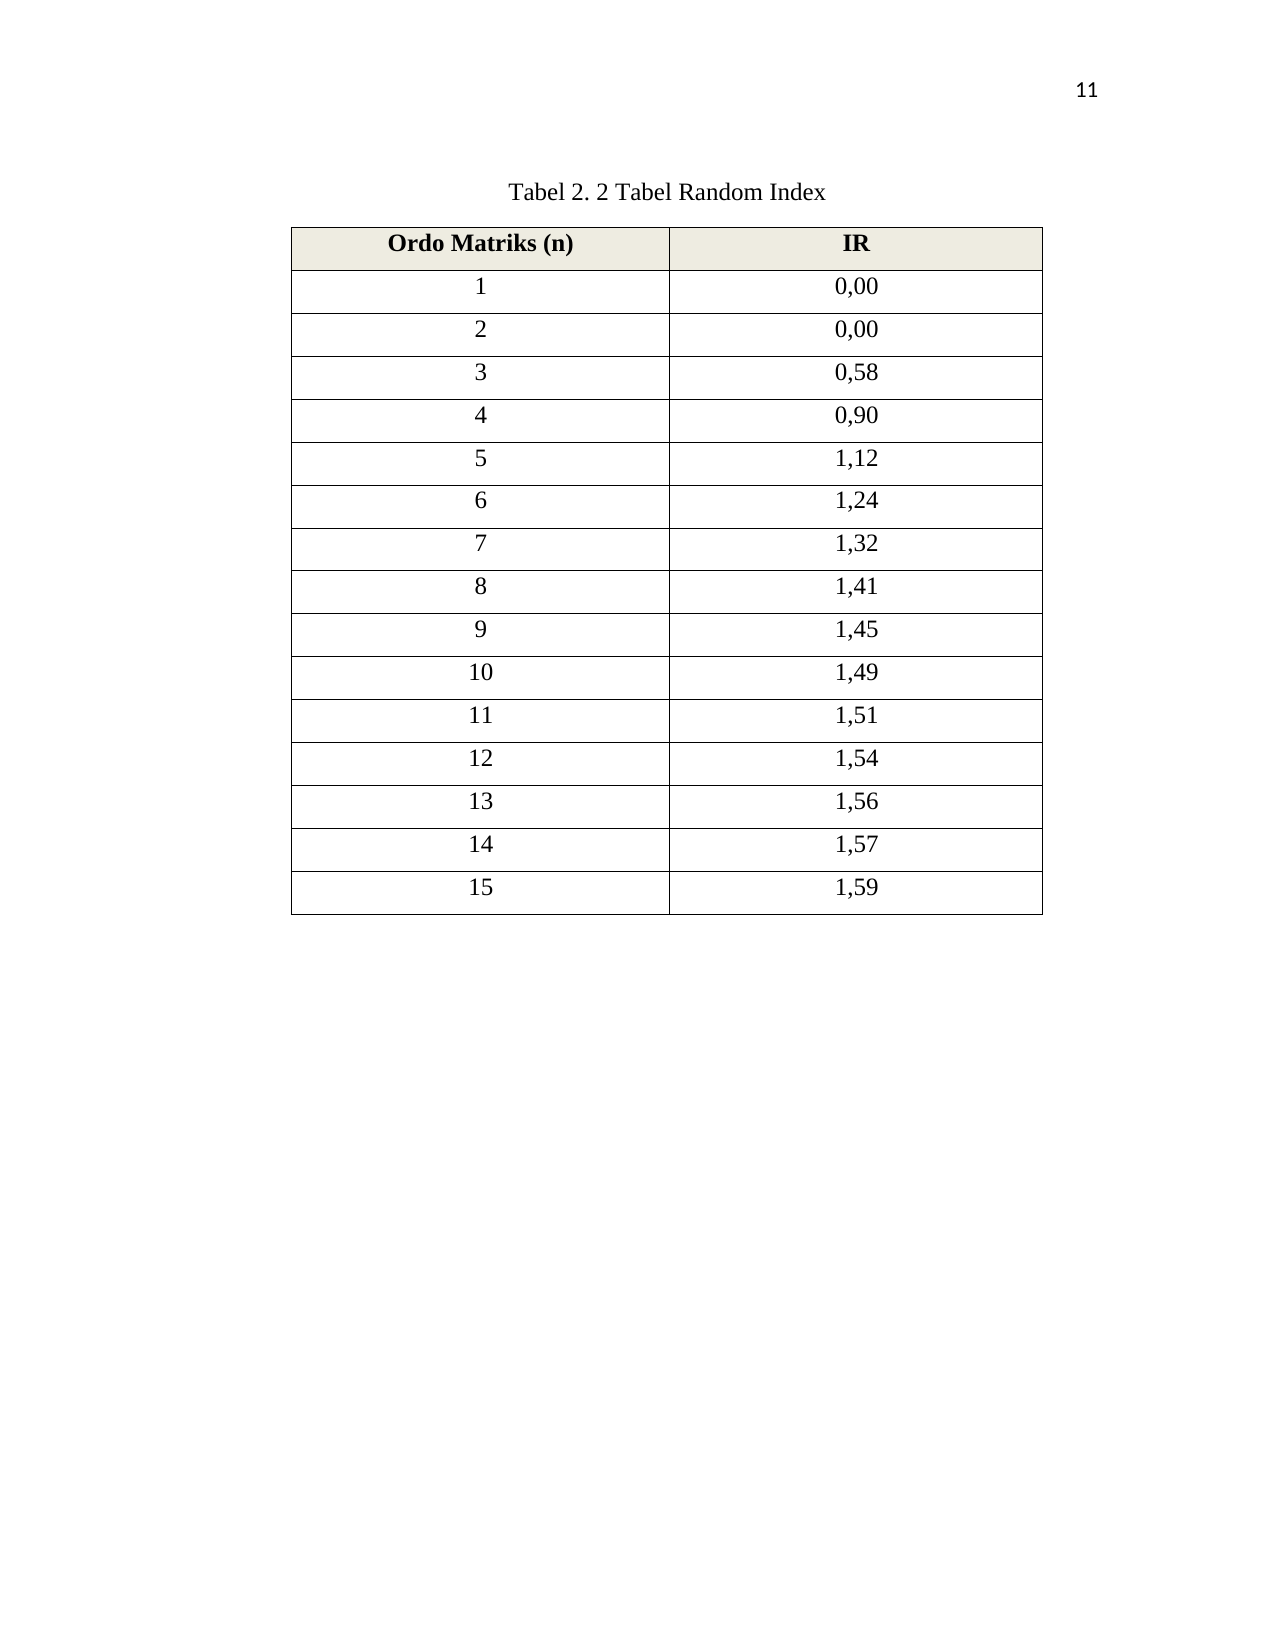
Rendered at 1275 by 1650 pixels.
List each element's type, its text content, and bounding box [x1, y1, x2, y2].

table_cell 10 [292, 657, 669, 699]
table_cell 3 [292, 357, 669, 399]
table_cell 1,12 [670, 443, 1042, 484]
table_cell 9 [292, 614, 669, 656]
table_cell 0,58 [670, 357, 1042, 399]
table_cell 7 [292, 529, 669, 570]
text Tabel 2. 2 Tabel Random Index [236, 177, 1098, 206]
table_cell 1,51 [670, 700, 1042, 742]
table_cell 1,24 [670, 486, 1042, 527]
table_cell 1,54 [670, 743, 1042, 785]
table_cell 0,00 [670, 271, 1042, 313]
table_cell 6 [292, 486, 669, 527]
table_cell 1,59 [670, 872, 1042, 914]
table_cell 13 [292, 786, 669, 828]
table_cell 0,00 [670, 314, 1042, 356]
table_cell 1,56 [670, 786, 1042, 828]
table_cell 1,41 [670, 571, 1042, 613]
table_cell 15 [292, 872, 669, 914]
table_header Ordo Matriks (n) [292, 228, 669, 270]
table_cell 12 [292, 743, 669, 785]
table_cell 5 [292, 443, 669, 484]
table_cell 0,90 [670, 400, 1042, 442]
table_cell 1,45 [670, 614, 1042, 656]
table_header IR [670, 228, 1042, 270]
table_cell 1,49 [670, 657, 1042, 699]
table_cell 1,57 [670, 829, 1042, 871]
table_cell 14 [292, 829, 669, 871]
table_cell 11 [292, 700, 669, 742]
table_cell 2 [292, 314, 669, 356]
table_cell 1,32 [670, 529, 1042, 570]
table_cell 1 [292, 271, 669, 313]
table_cell 4 [292, 400, 669, 442]
table_cell 8 [292, 571, 669, 613]
